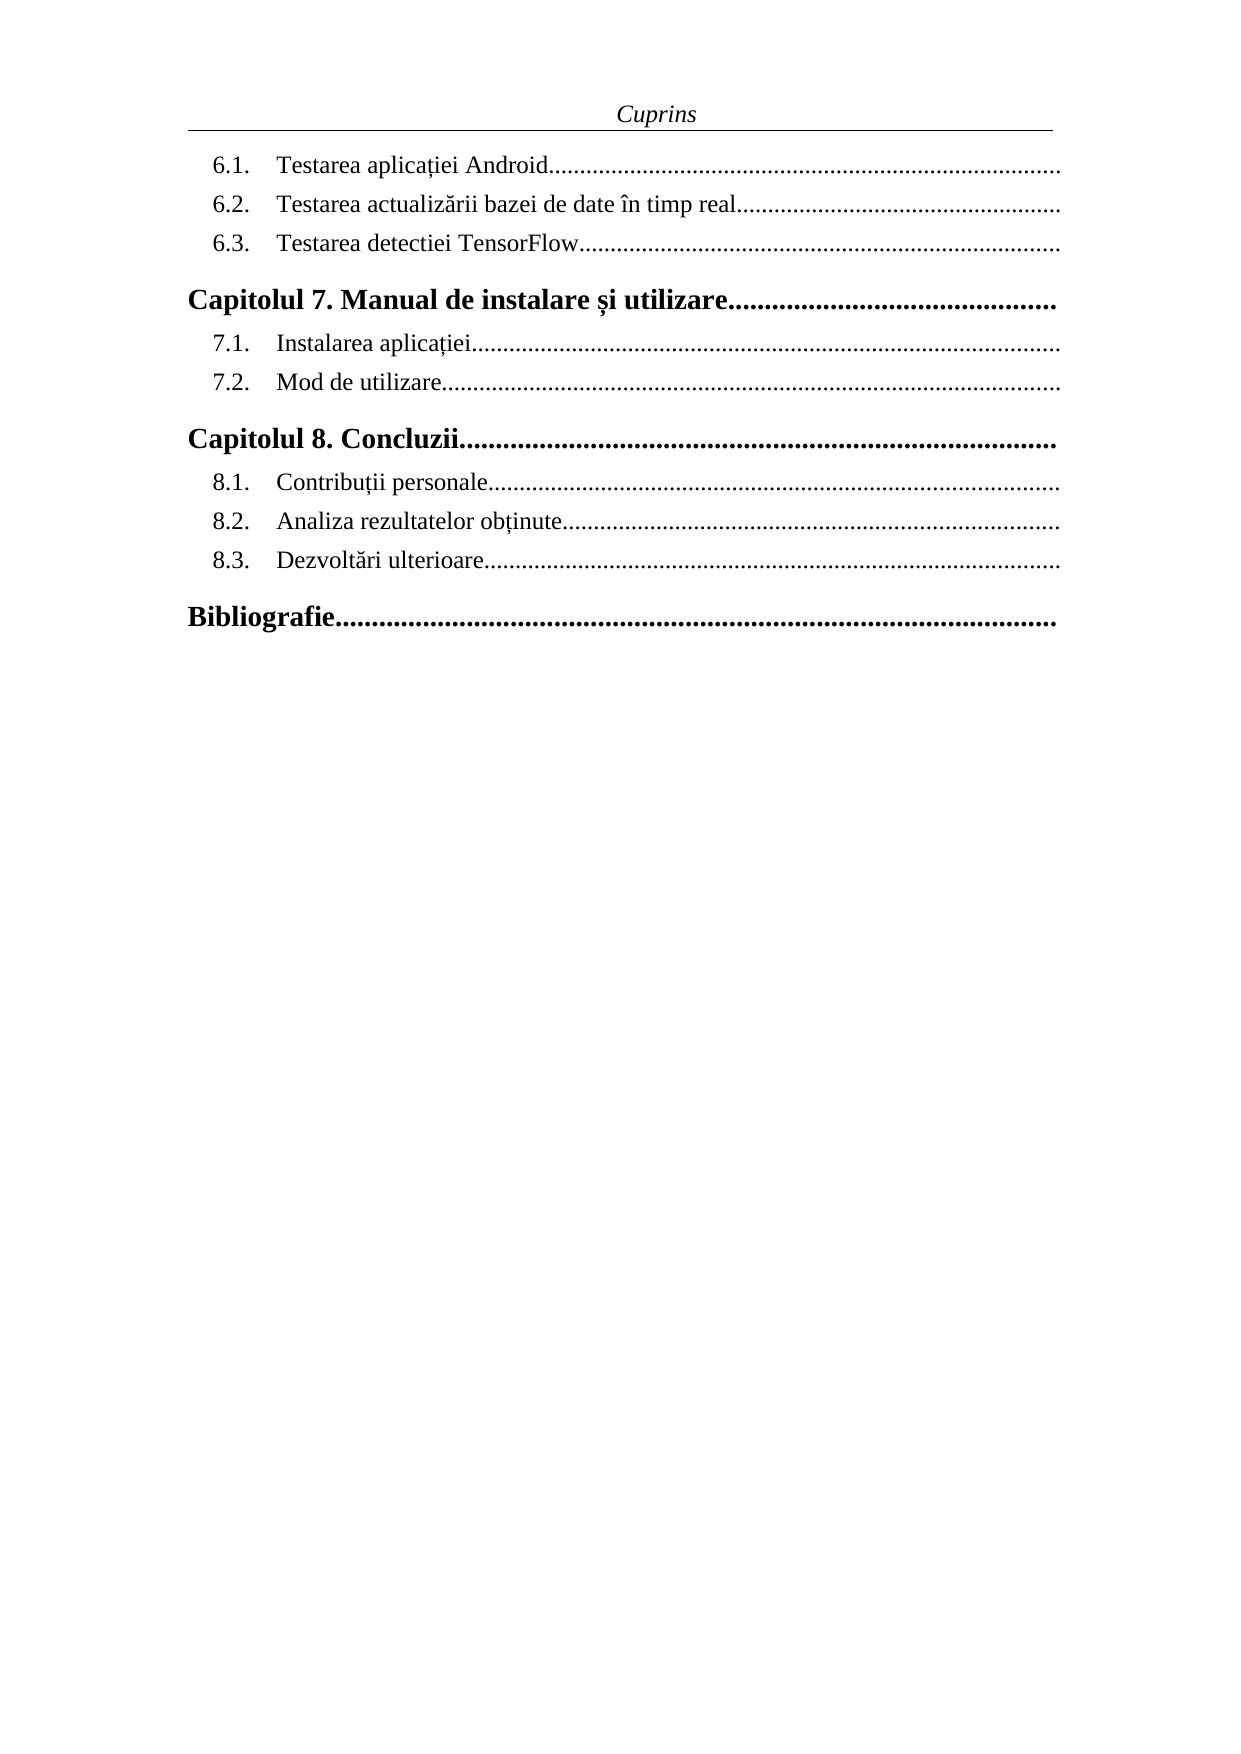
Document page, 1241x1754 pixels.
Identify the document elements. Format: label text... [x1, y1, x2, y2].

text 6.1. Testarea aplicației Android 47 [212, 150, 1053, 179]
text 8.2. Analiza rezultatelor obținute 56 [212, 506, 1053, 535]
text 7.2. Mod de utilizare 52 [212, 367, 1053, 396]
text 6.2. Testarea actualizării bazei de date în timp real 48 [212, 189, 1053, 218]
text 6.3. Testarea detectiei TensorFlow 49 [212, 228, 1053, 257]
text Capitolul 7. Manual de instalare și utilizare 52 [187, 282, 1053, 316]
text 8.3. Dezvoltări ulterioare 57 [212, 545, 1053, 574]
text 7.1. Instalarea aplicației 52 [212, 328, 1053, 357]
text 8.1. Contribuții personale 56 [212, 467, 1053, 496]
text Bibliografie 58 [187, 599, 1053, 633]
text Capitolul 8. Concluzii 56 [187, 421, 1053, 454]
